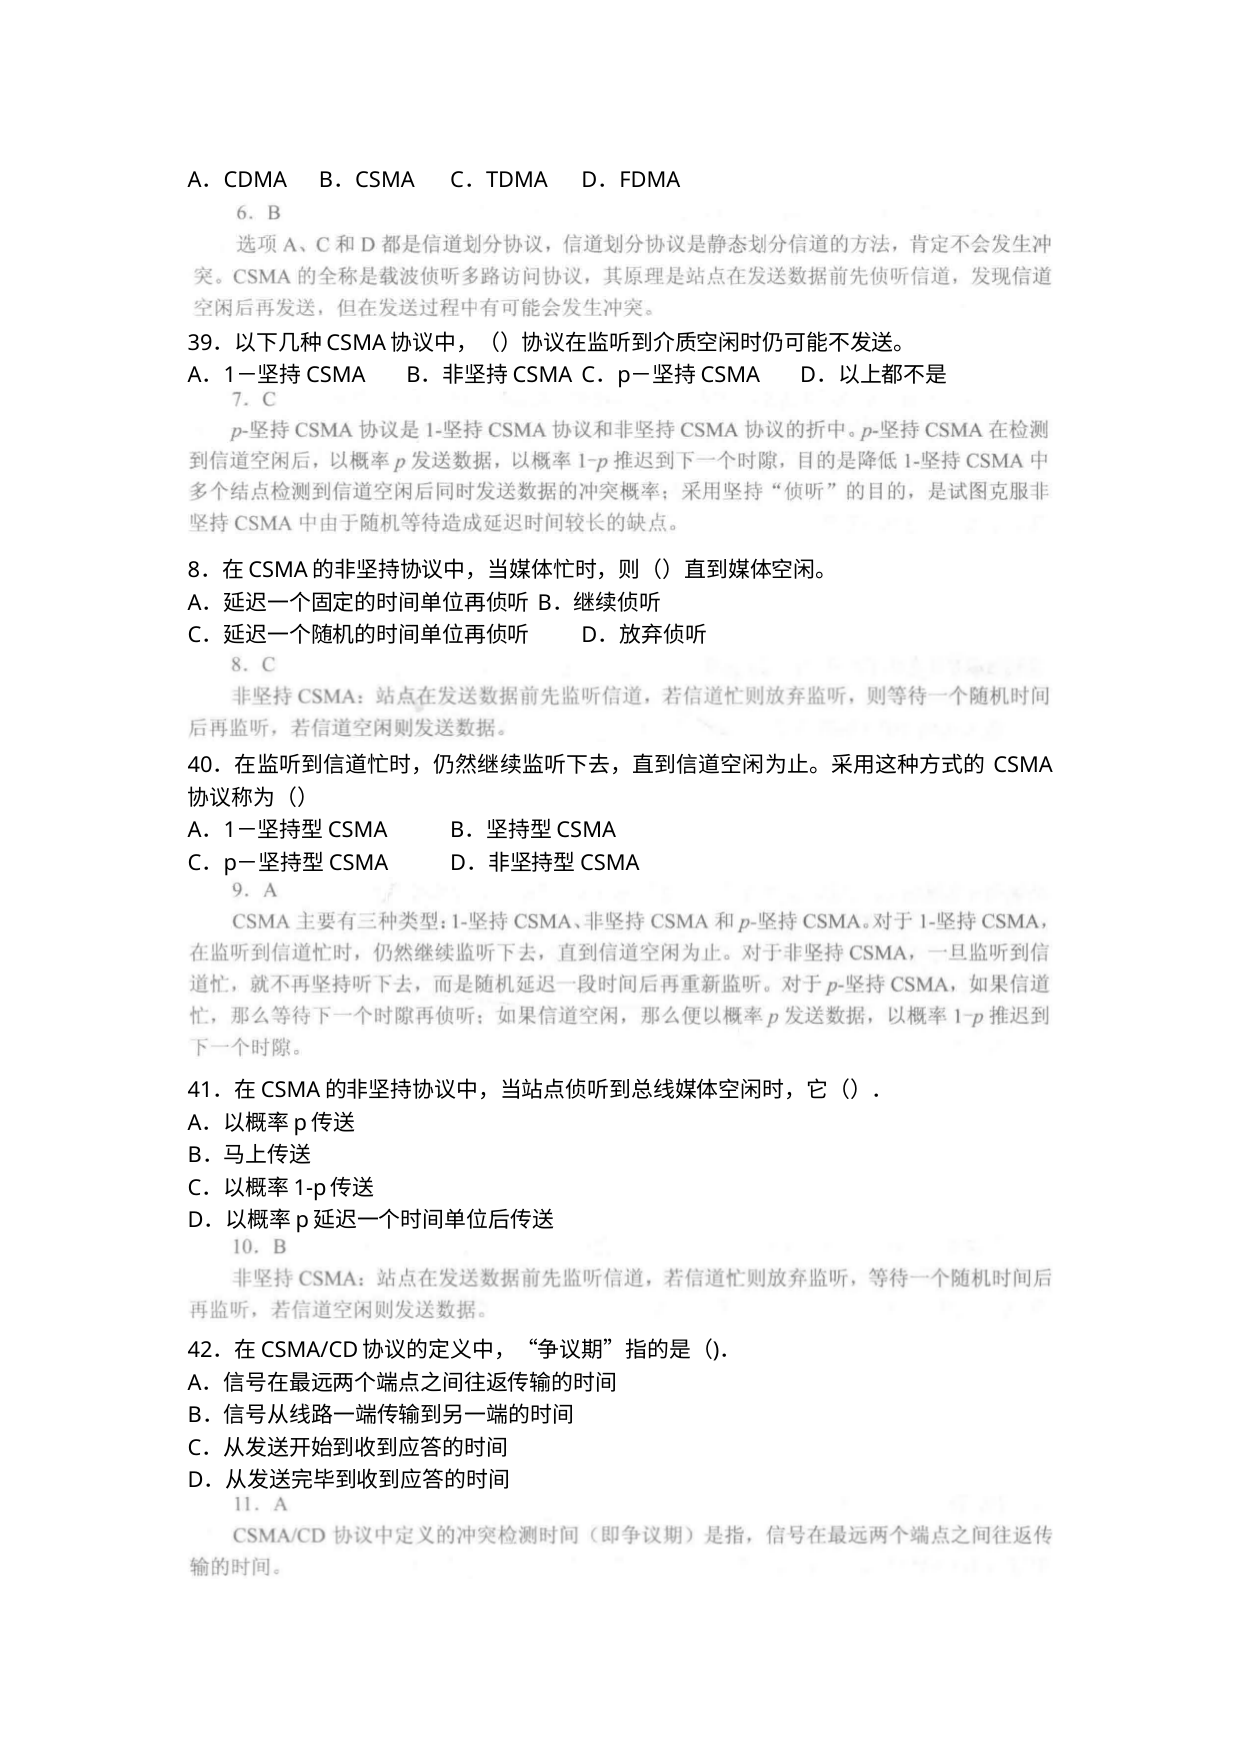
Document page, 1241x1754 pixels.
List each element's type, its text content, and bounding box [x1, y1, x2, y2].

picture [187, 877, 1053, 1059]
picture [187, 1494, 1053, 1579]
text C．从发送开始到收到应答的时间 [187, 1429, 1053, 1462]
text D．以概率p延迟一个时间单位后传送 [187, 1202, 1053, 1234]
text 39．以下几种CSMA协议中，（）协议在监听到介质空闲时仍可能不发送。 [187, 324, 1053, 357]
text A．1－坚持型CSMA B．坚持型CSMA [187, 812, 1053, 844]
picture [187, 1234, 1053, 1322]
text A．1－坚持CSMA B．非坚持CSMA C．p－坚持CSMA D．以上都不是 [187, 357, 1053, 389]
text 42．在CSMA/CD协议的定义中，“争议期”指的是（)． [187, 1332, 1053, 1364]
text C．p－坚持型CSMA D．非坚持型CSMA [187, 844, 1053, 877]
text B．马上传送 [187, 1137, 1053, 1169]
text C．延迟一个随机的时间单位再侦听 D．放弃侦听 [187, 617, 1053, 649]
picture [187, 649, 1053, 742]
picture [187, 194, 1053, 318]
text A．以概率p传送 [187, 1104, 1053, 1137]
text C．以概率1-p传送 [187, 1169, 1053, 1202]
text A．信号在最远两个端点之间往返传输的时间 [187, 1364, 1053, 1397]
text 8．在CSMA的非坚持协议中，当媒体忙时，则（）直到媒体空闲。 [187, 552, 1053, 584]
picture [187, 389, 1053, 534]
text 41．在CSMA的非坚持协议中，当站点侦听到总线媒体空闲时，它（）． [187, 1072, 1053, 1104]
text D．从发送完毕到收到应答的时间 [187, 1462, 1053, 1494]
text A．CDMA B．CSMA C．TDMA D．FDMA [187, 162, 1053, 194]
text A．延迟一个固定的时间单位再侦听 B．继续侦听 [187, 584, 1053, 617]
text 40．在监听到信道忙时，仍然继续监听下去，直到信道空闲为止。采用这种方式的CSMA协议称为（） [187, 747, 1053, 812]
text B．信号从线路一端传输到另一端的时间 [187, 1397, 1053, 1429]
